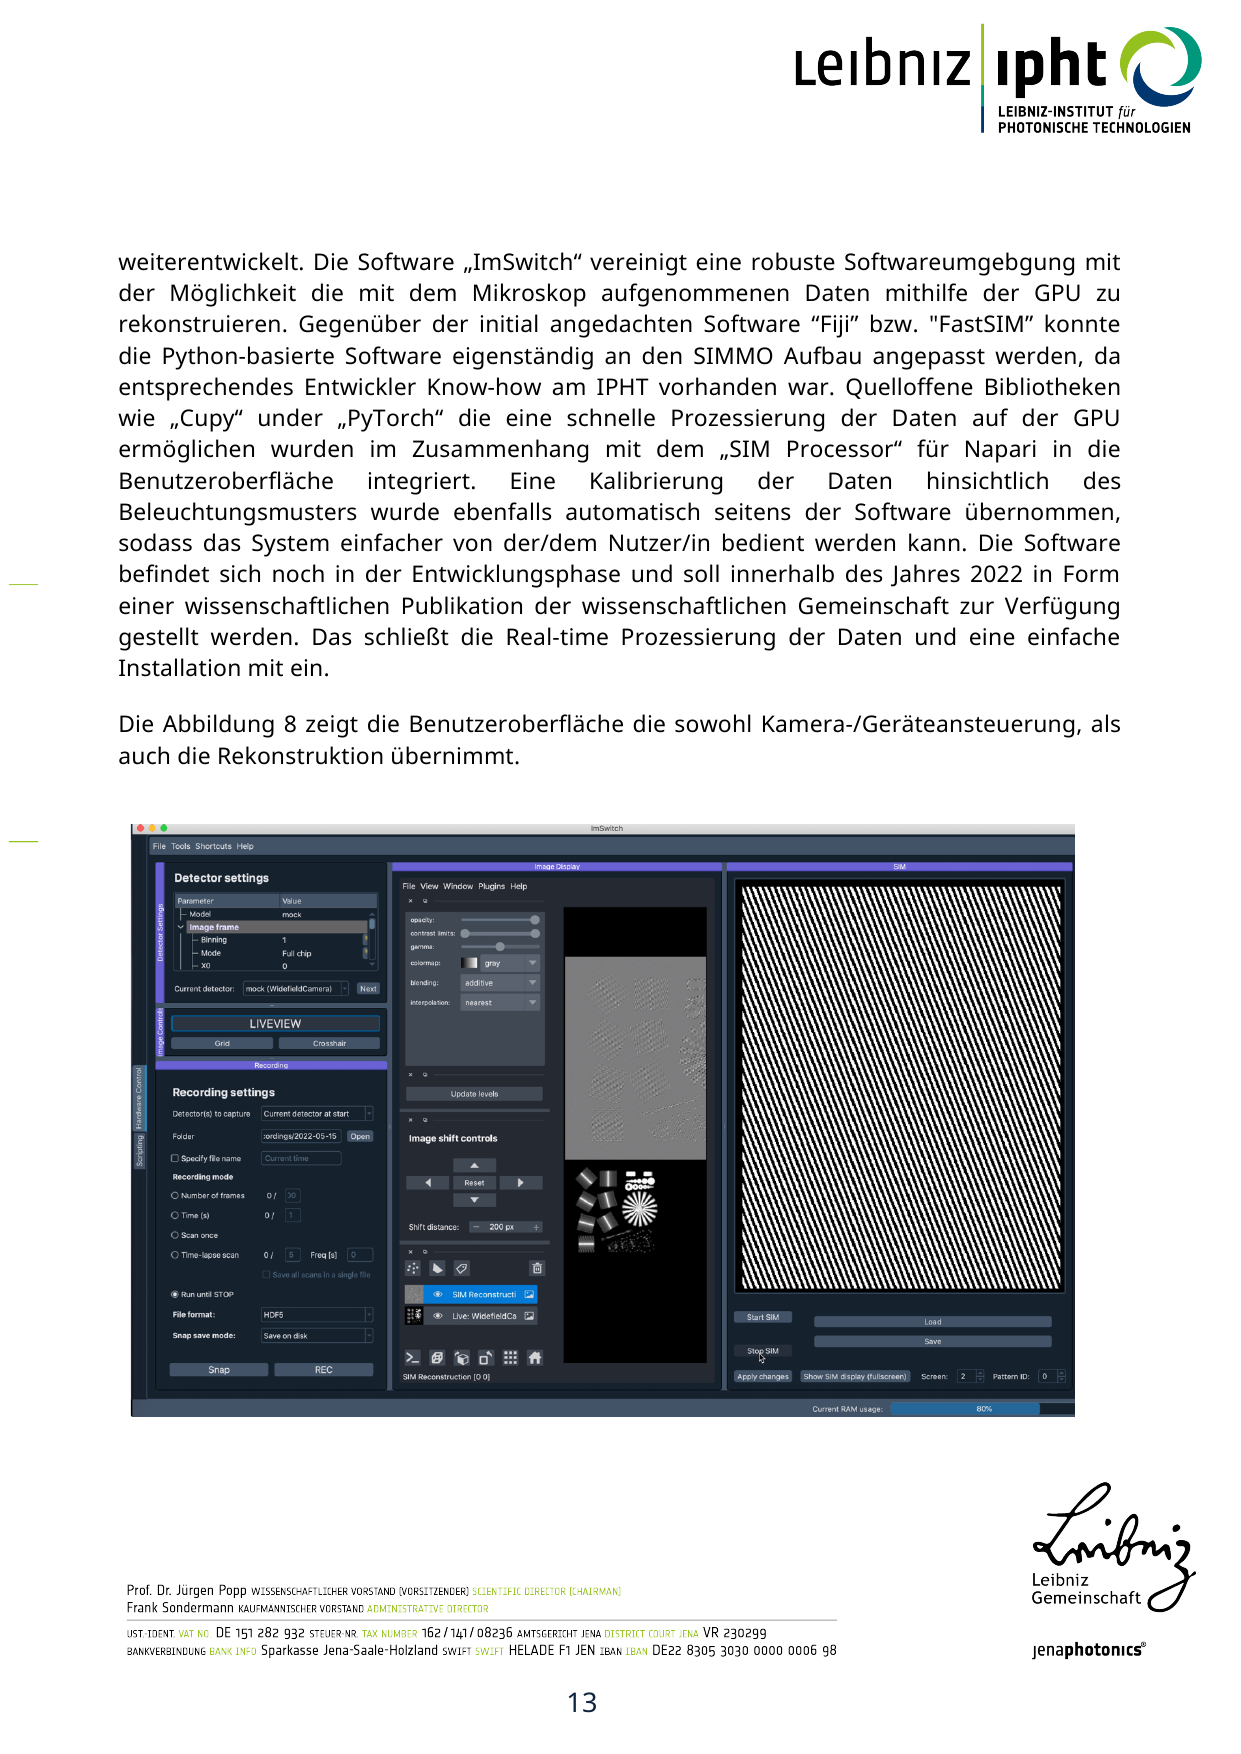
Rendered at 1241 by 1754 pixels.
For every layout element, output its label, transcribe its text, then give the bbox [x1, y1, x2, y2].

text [118, 245, 1123, 683]
picture [8, 0, 1241, 1719]
text Die Abbildung 8 zeigt die Benutzeroberfläche die sowohl Kamera-/Geräteansteuerung, als auch die Rekonstruktion übernimmt. [118, 708, 1123, 770]
